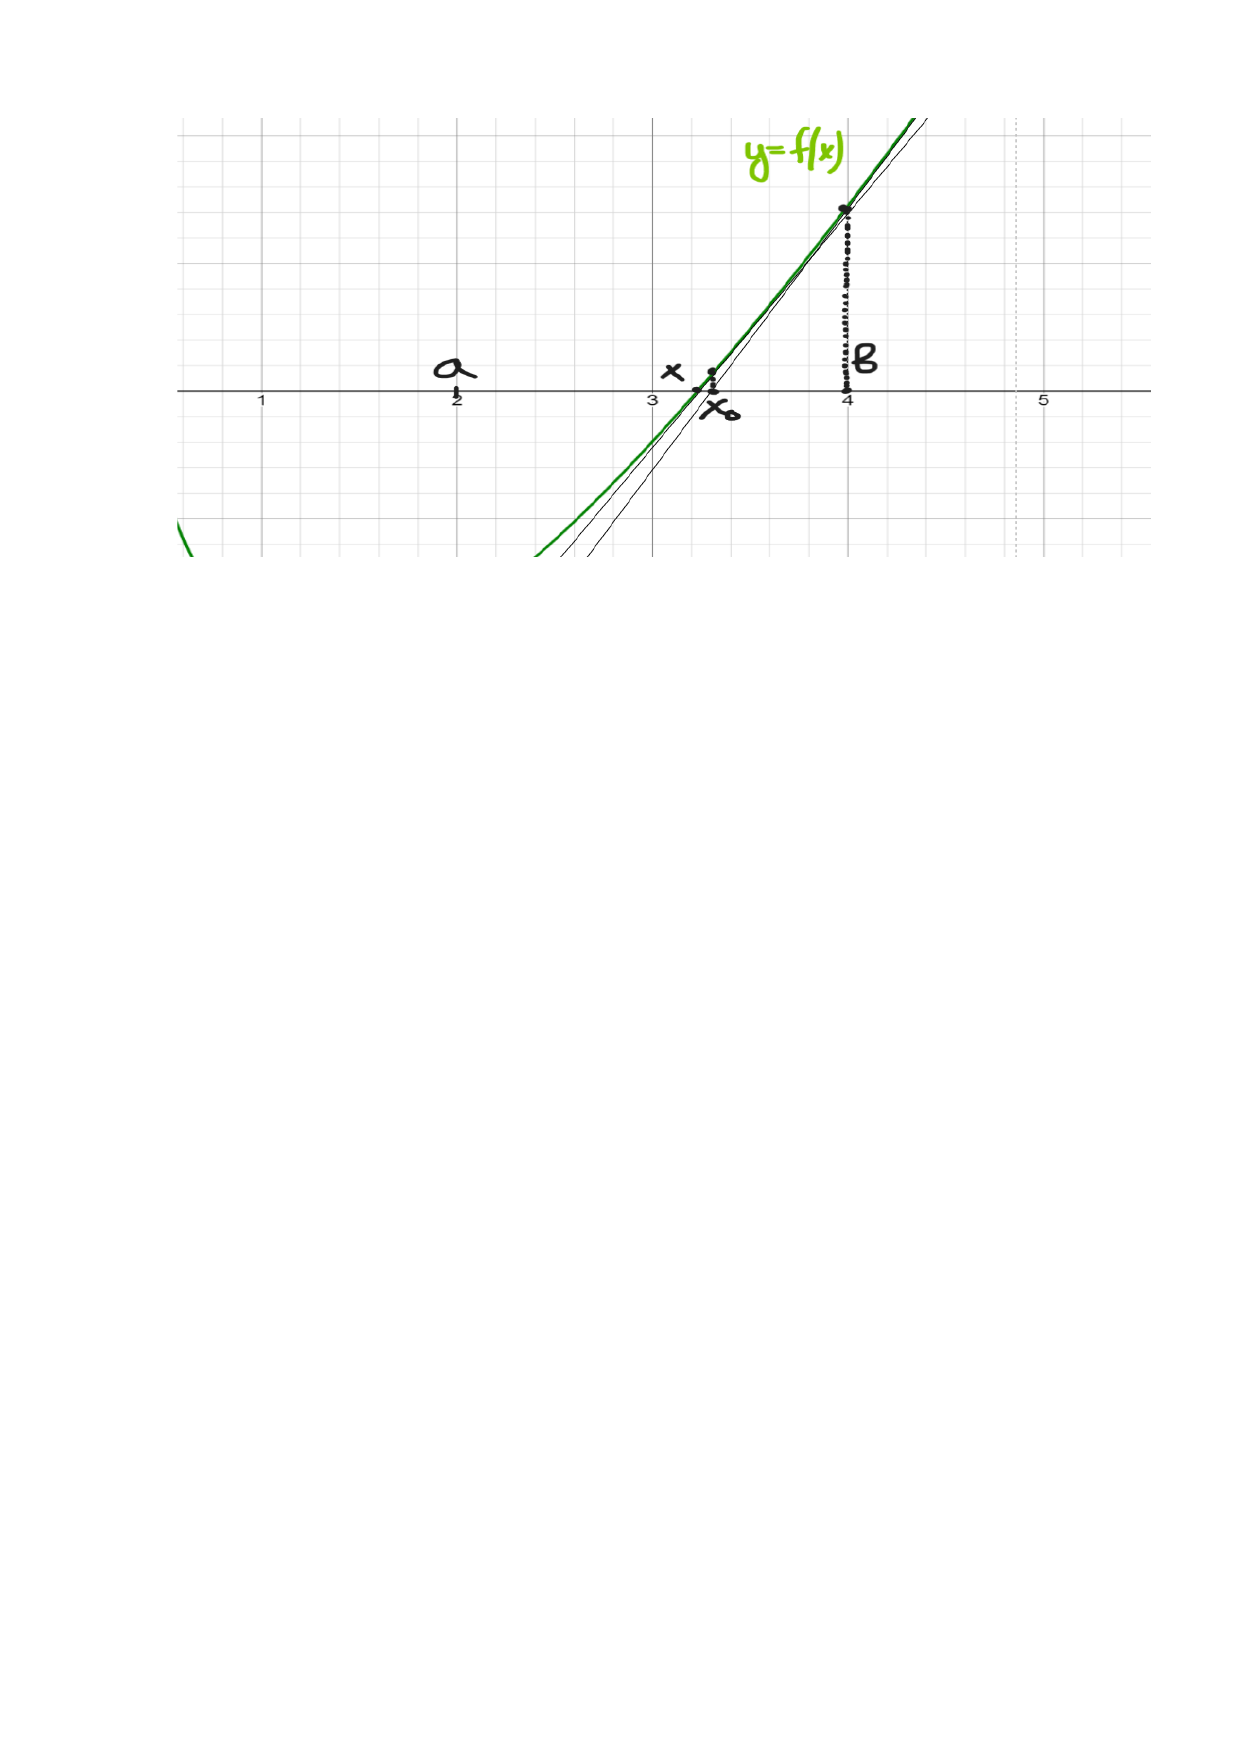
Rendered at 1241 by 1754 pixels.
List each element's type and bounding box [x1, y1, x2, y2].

picture [177, 118, 1151, 557]
